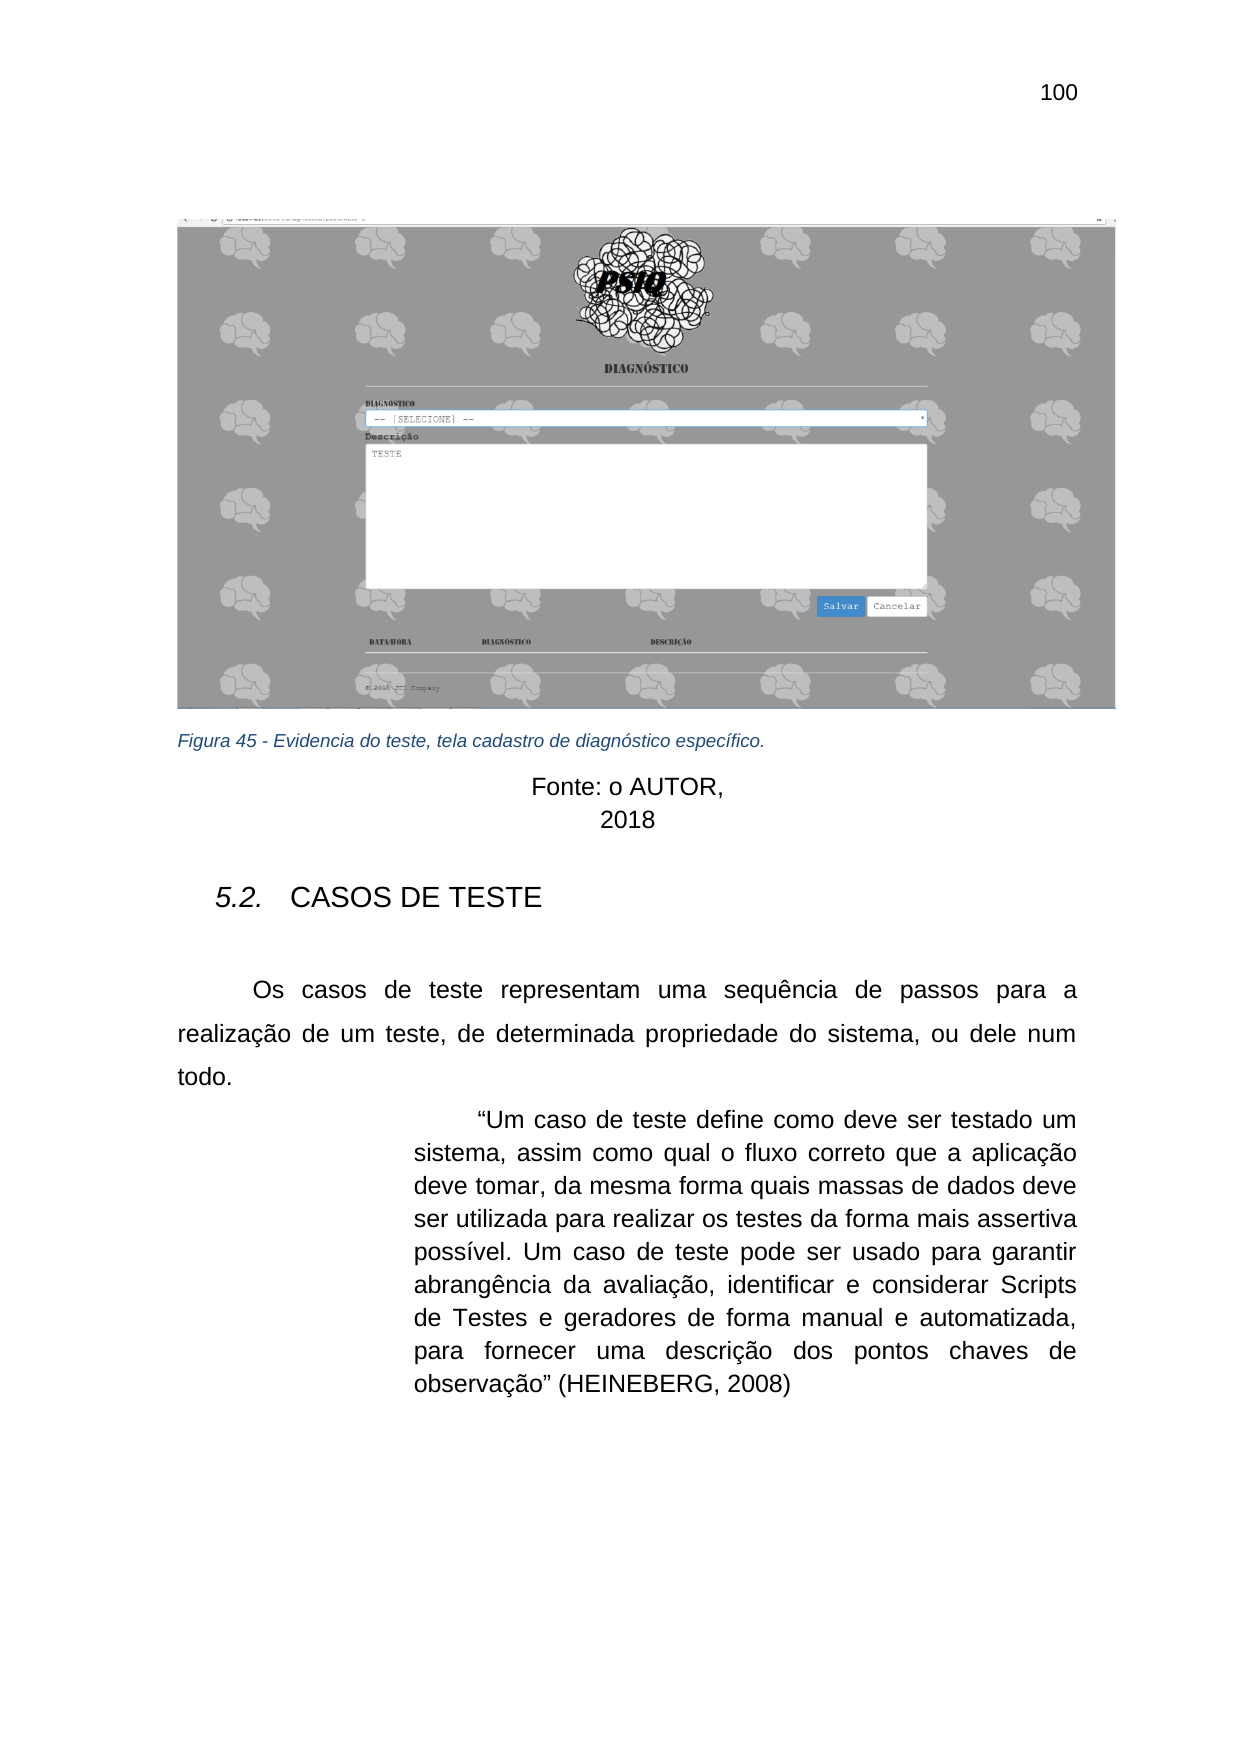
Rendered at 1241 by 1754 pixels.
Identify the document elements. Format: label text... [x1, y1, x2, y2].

text Os casos de teste representam uma sequência de passos para a realização de um teste, de determinada propriedade do sistema, ou dele num todo. [177, 975, 1078, 1090]
text Figura 45 - Evidencia do teste, tela cadastro de diagnóstico específico. [177, 729, 1078, 751]
text 2018 [177, 805, 1078, 834]
list CASOS DE TESTE [215, 879, 1078, 913]
text Fonte: o AUTOR, [177, 772, 1078, 801]
text “Um caso de teste define como deve ser testado um sistema, assim como qual o fluxo correto que a aplicação deve tomar, da mesma forma quais massas de dados deve ser utilizada para realizar os testes da forma mais assertiva possível. Um caso de teste pode ser usado para garantir abrangência da avaliação, identificar e considerar Scripts de Testes e geradores de forma manual e automatizada, para fornecer uma descrição dos pontos chaves de observação” (HEINEBERG, 2008) [413, 1105, 1078, 1398]
picture [177, 219, 1117, 709]
